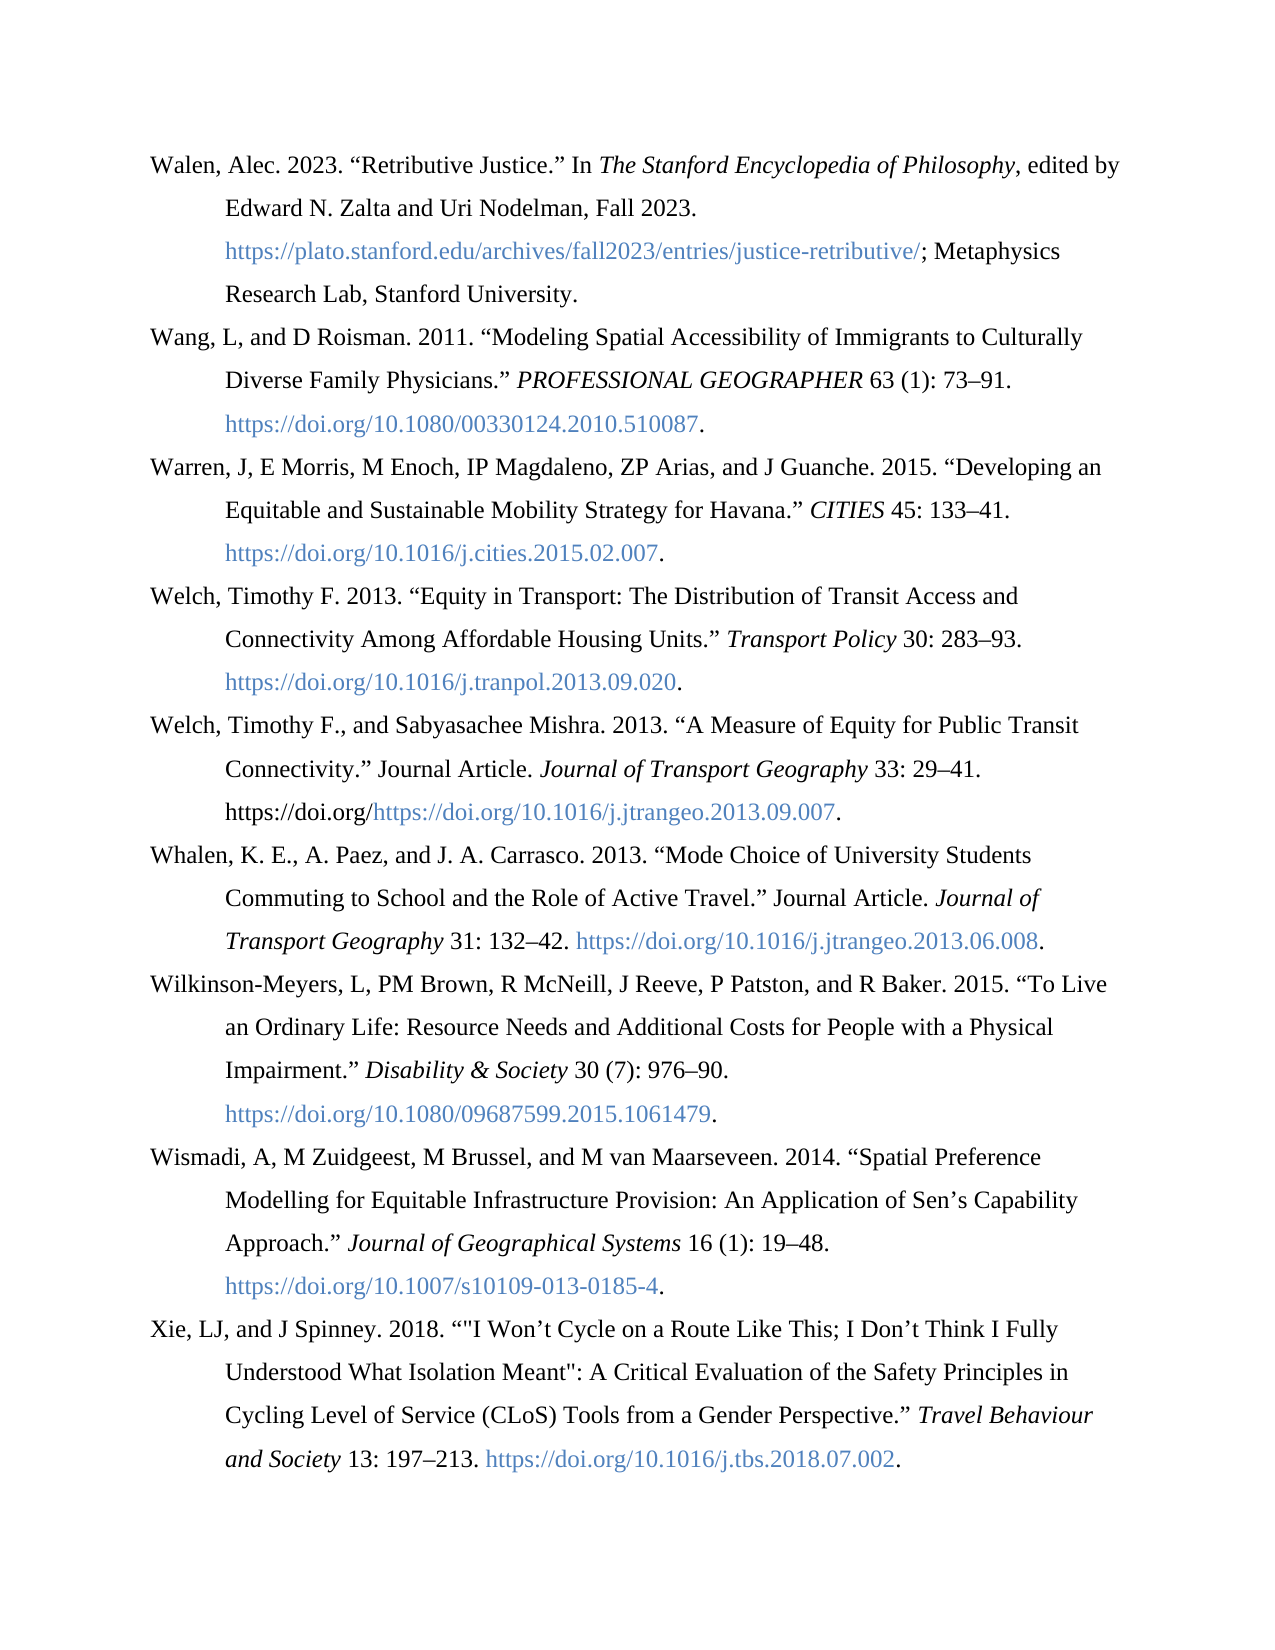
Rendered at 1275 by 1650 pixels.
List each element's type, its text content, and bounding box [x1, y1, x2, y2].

text Wilkinson-Meyers, L, PM Brown, R McNeill, J Reeve, P Patston, and R Baker. 2015. “To Live an Ordinary Life: Resource Needs and Additional Costs for People with a Physical Impairment.” Disability & Society 30 (7): 976–90. https://doi.org/10.1080/09687599.2015.1061479. [150, 969, 1125, 1127]
text Wismadi, A, M Zuidgeest, M Brussel, and M van Maarseveen. 2014. “Spatial Preference Modelling for Equitable Infrastructure Provision: An Application of Sen’s Capability Approach.” Journal of Geographical Systems 16 (1): 19–48. https://doi.org/10.1007/s10109-013-0185-4. [150, 1142, 1125, 1300]
text Warren, J, E Morris, M Enoch, IP Magdaleno, ZP Arias, and J Guanche. 2015. “Developing an Equitable and Sustainable Mobility Strategy for Havana.” CITIES 45: 133–41. https://doi.org/10.1016/j.cities.2015.02.007. [150, 452, 1125, 567]
text Xie, LJ, and J Spinney. 2018. “"I Won’t Cycle on a Route Like This; I Don’t Think I Fully Understood What Isolation Meant": A Critical Evaluation of the Safety Principles in Cycling Level of Service (CLoS) Tools from a Gender Perspective.” Travel Behaviour and Society 13: 197–213. https://doi.org/10.1016/j.tbs.2018.07.002. [150, 1314, 1125, 1472]
text Welch, Timothy F. 2013. “Equity in Transport: The Distribution of Transit Access and Connectivity Among Affordable Housing Units.” Transport Policy 30: 283–93. https://doi.org/10.1016/j.tranpol.2013.09.020. [150, 581, 1125, 696]
text Welch, Timothy F., and Sabyasachee Mishra. 2013. “A Measure of Equity for Public Transit Connectivity.” Journal Article. Journal of Transport Geography 33: 29–41. https://doi.org/https://doi.org/10.1016/j.jtrangeo.2013.09.007. [150, 711, 1125, 826]
text Whalen, K. E., A. Paez, and J. A. Carrasco. 2013. “Mode Choice of University Students Commuting to School and the Role of Active Travel.” Journal Article. Journal of Transport Geography 31: 132–42. https://doi.org/10.1016/j.jtrangeo.2013.06.008. [150, 840, 1125, 955]
text Walen, Alec. 2023. “Retributive Justice.” In The Stanford Encyclopedia of Philosophy, edited by Edward N. Zalta and Uri Nodelman, Fall 2023. https://plato.stanford.edu/archives/fall2023/entries/justice-retributive/; Metaphysics Research Lab, Stanford University. [150, 150, 1125, 308]
text Wang, L, and D Roisman. 2011. “Modeling Spatial Accessibility of Immigrants to Culturally Diverse Family Physicians.” PROFESSIONAL GEOGRAPHER 63 (1): 73–91. https://doi.org/10.1080/00330124.2010.510087. [150, 322, 1125, 437]
